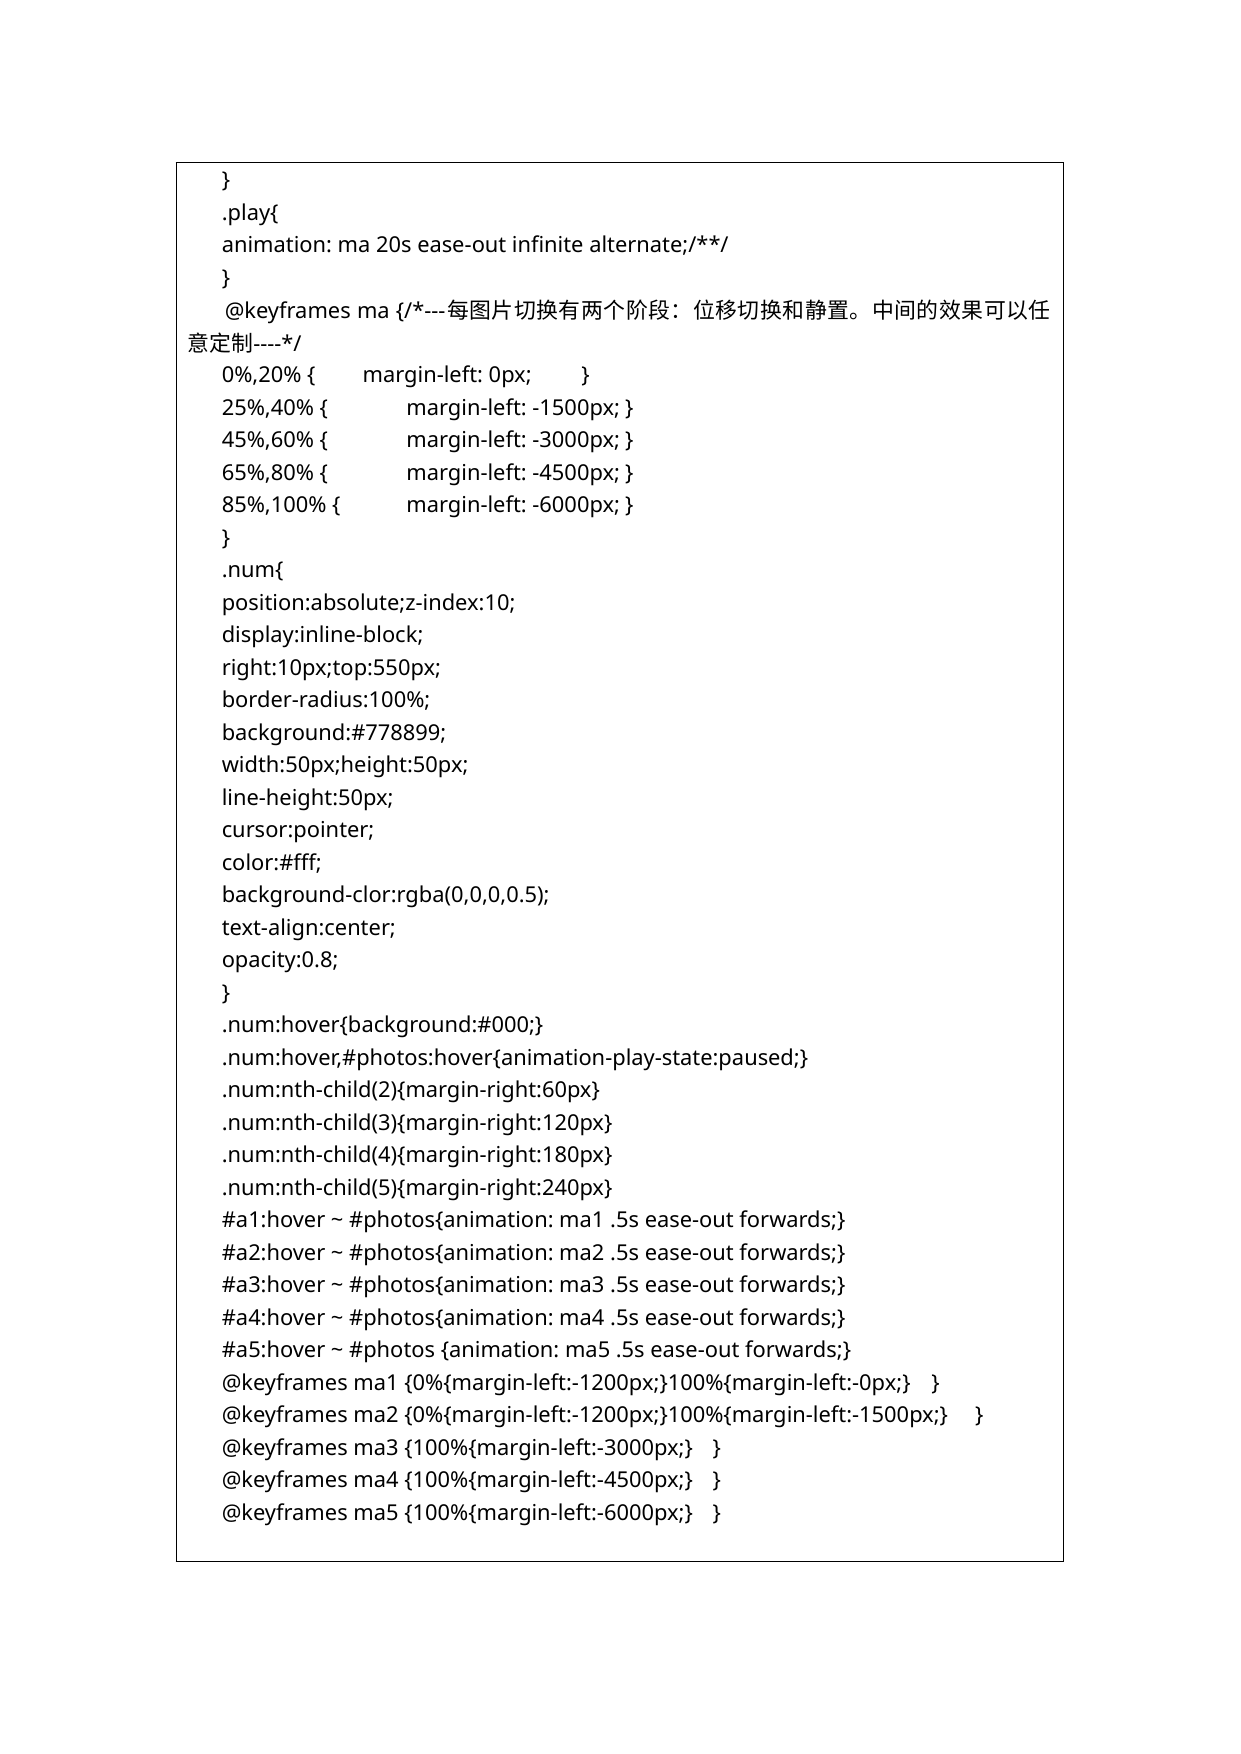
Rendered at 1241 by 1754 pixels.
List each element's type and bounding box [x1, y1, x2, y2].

table_header [177, 163, 1063, 1561]
